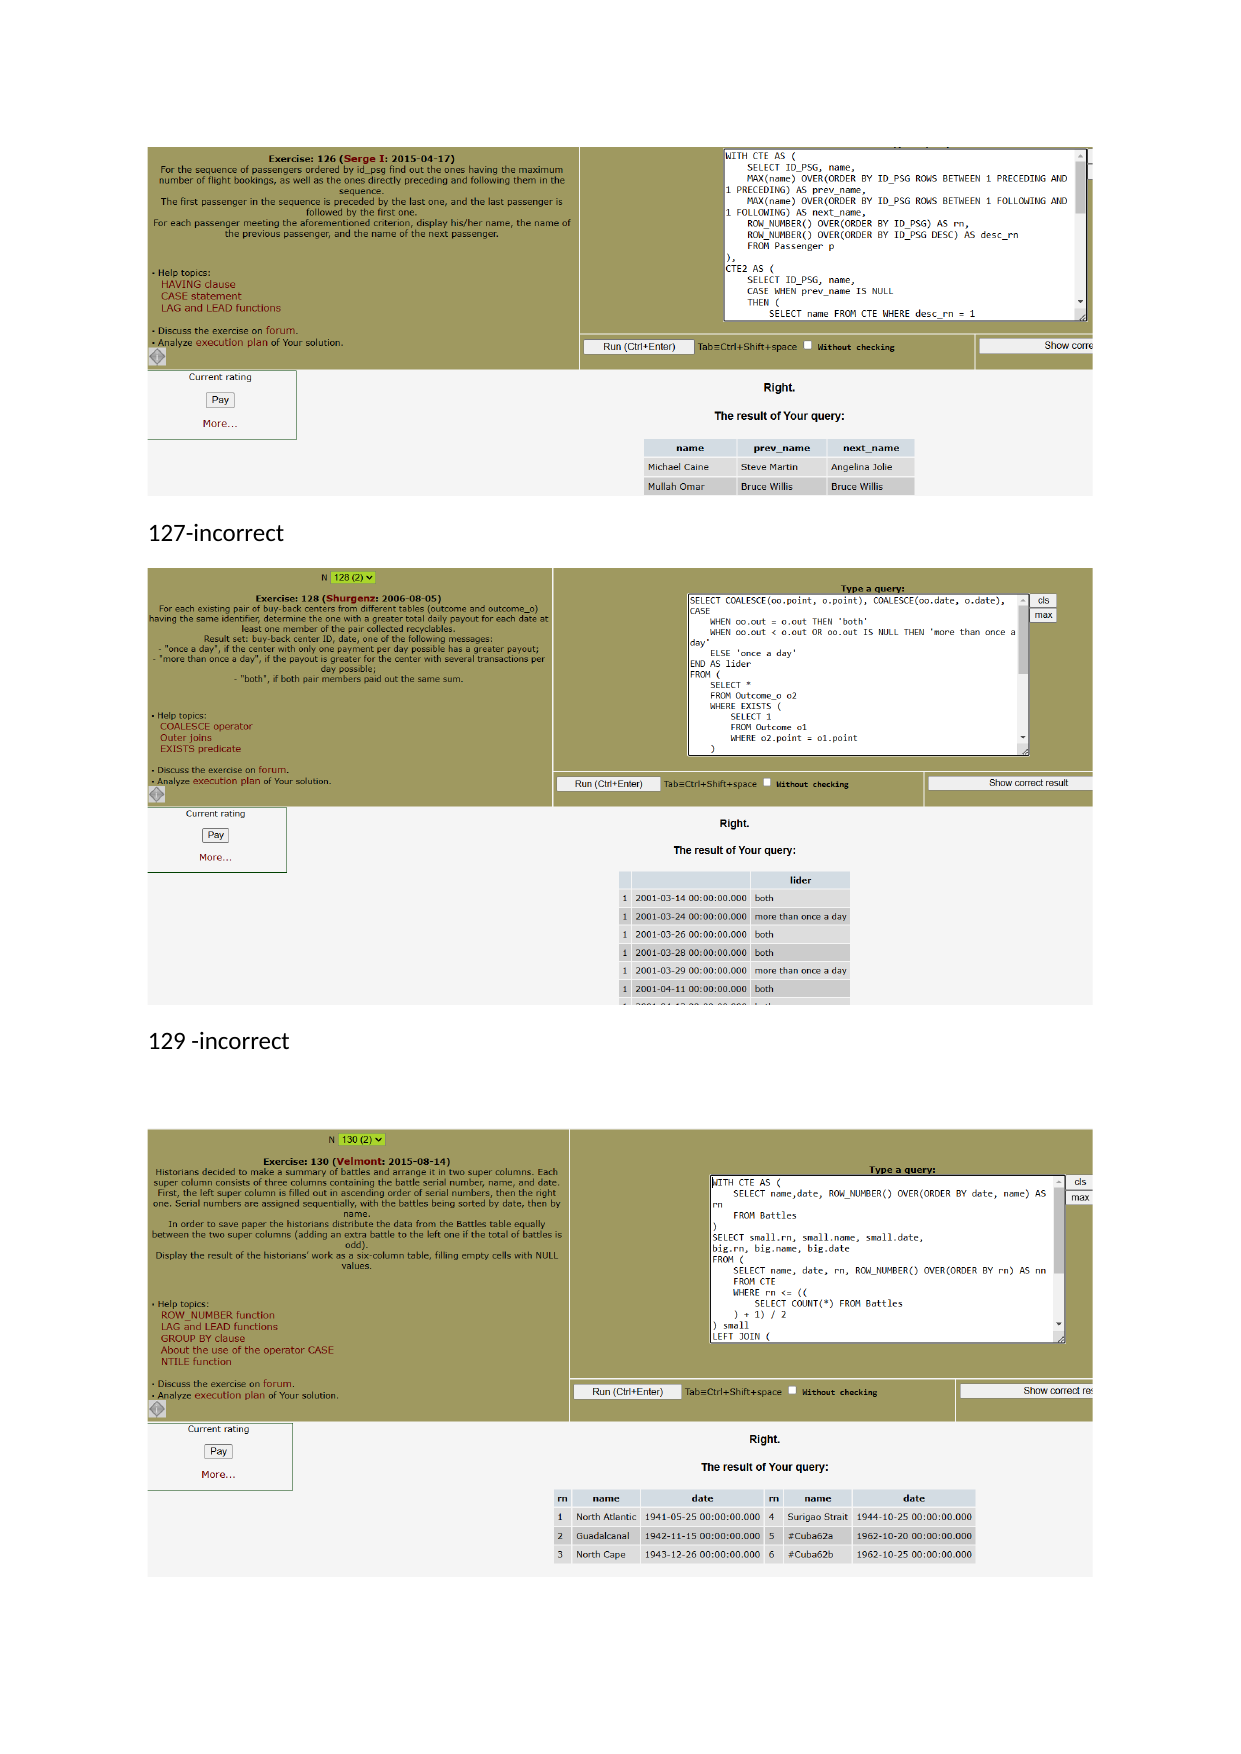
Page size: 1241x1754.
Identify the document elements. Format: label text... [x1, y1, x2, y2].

picture [147, 568, 1093, 1005]
picture [147, 1128, 1093, 1577]
picture [147, 147, 1093, 496]
text 127-incorrect [148, 517, 1093, 548]
text 129 -incorrect [148, 1026, 1093, 1056]
